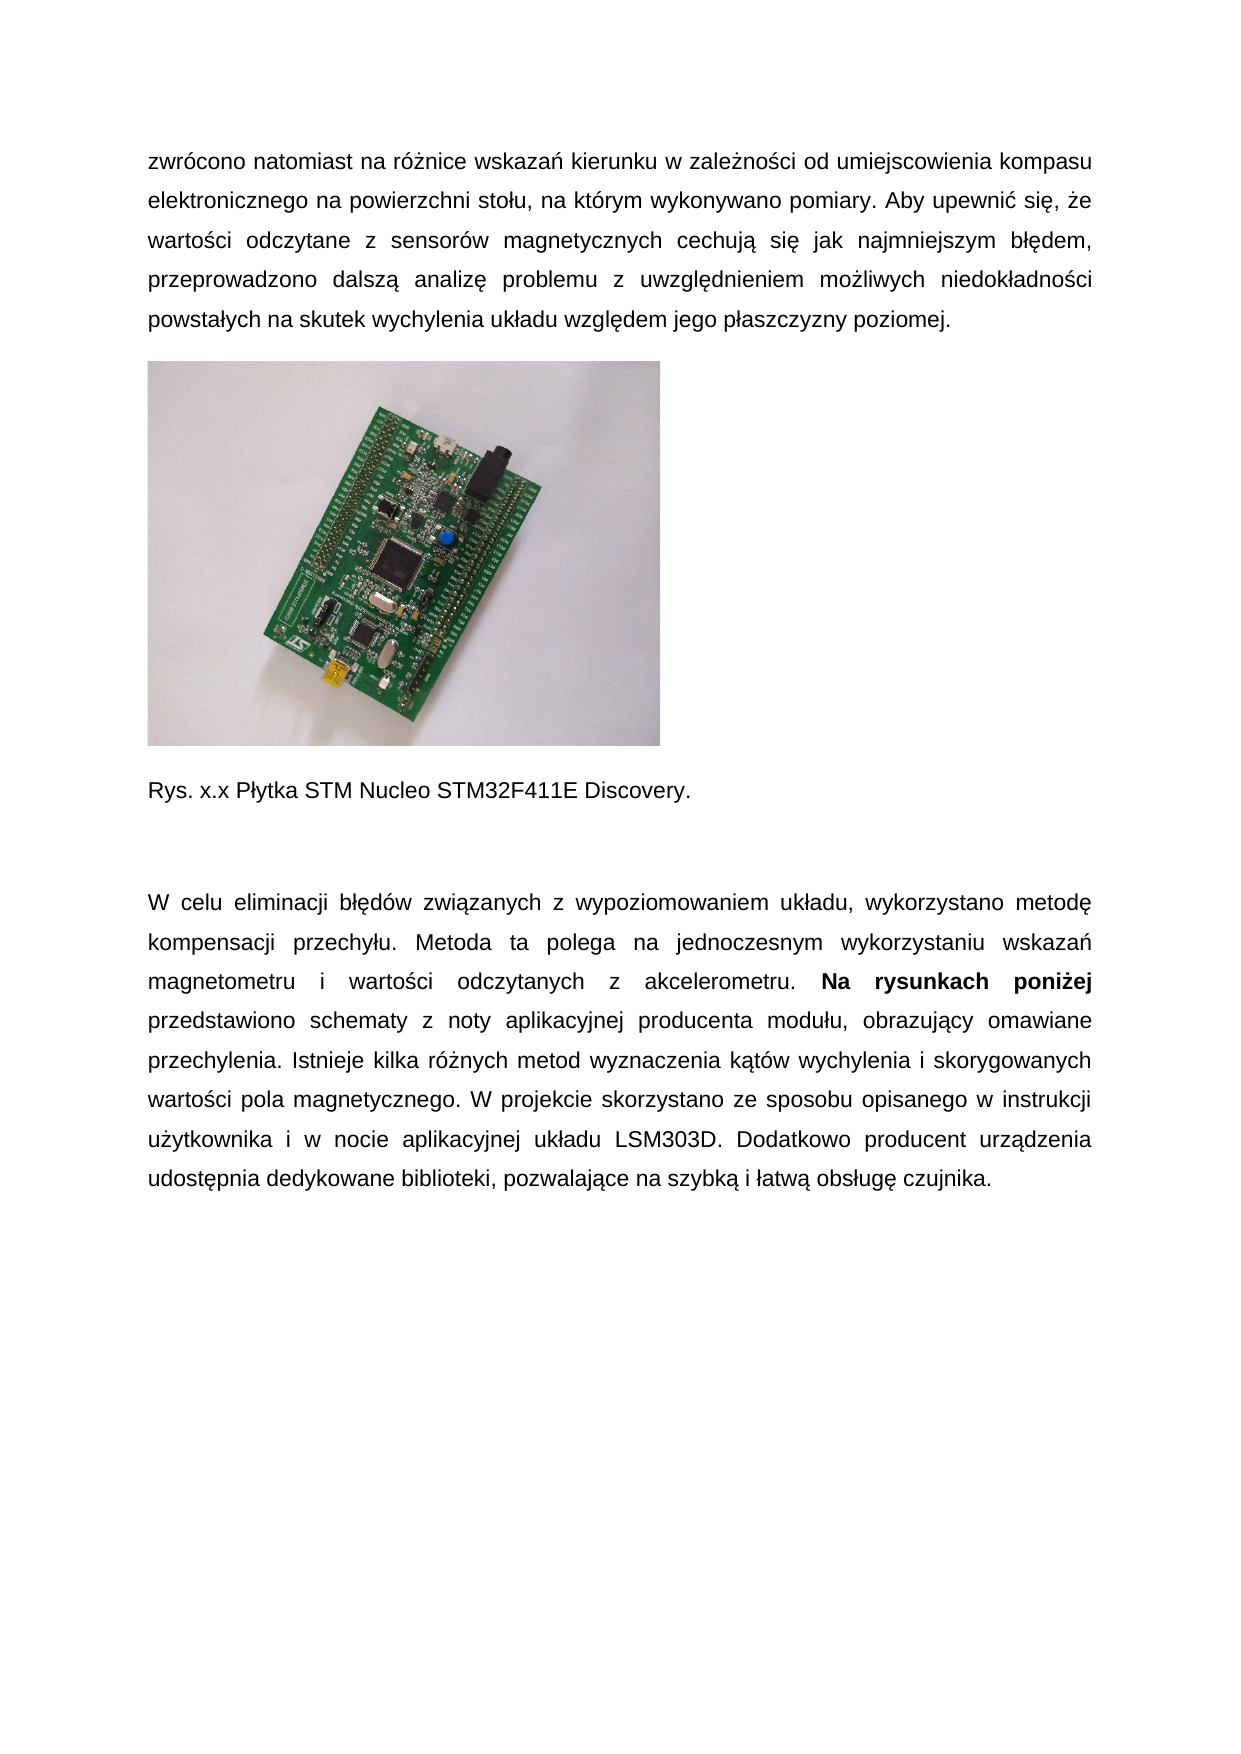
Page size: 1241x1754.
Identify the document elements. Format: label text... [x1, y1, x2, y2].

text W celu eliminacji błędów związanych z wypoziomowaniem układu, wykorzystano metodę kompensacji przechyłu. Metoda ta polega na jednoczesnym wykorzystaniu wskazań magnetometru i wartości odczytanych z akcelerometru. Na rysunkach poniżej przedstawiono schematy z noty aplikacyjnej producenta modułu, obrazujący omawiane przechylenia. Istnieje kilka różnych metod wyznaczenia kątów wychylenia i skorygowanych wartości pola magnetycznego. W projekcie skorzystano ze sposobu opisanego w instrukcji użytkownika i w nocie aplikacyjnej układu LSM303D. Dodatkowo producent urządzenia udostępnia dedykowane biblioteki, pozwalające na szybką i łatwą obsługę czujnika. [148, 889, 1093, 1192]
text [148, 148, 1093, 332]
text Rys. x.x Płytka STM Nucleo STM32F411E Discovery. [148, 777, 1093, 803]
picture [147, 361, 661, 746]
